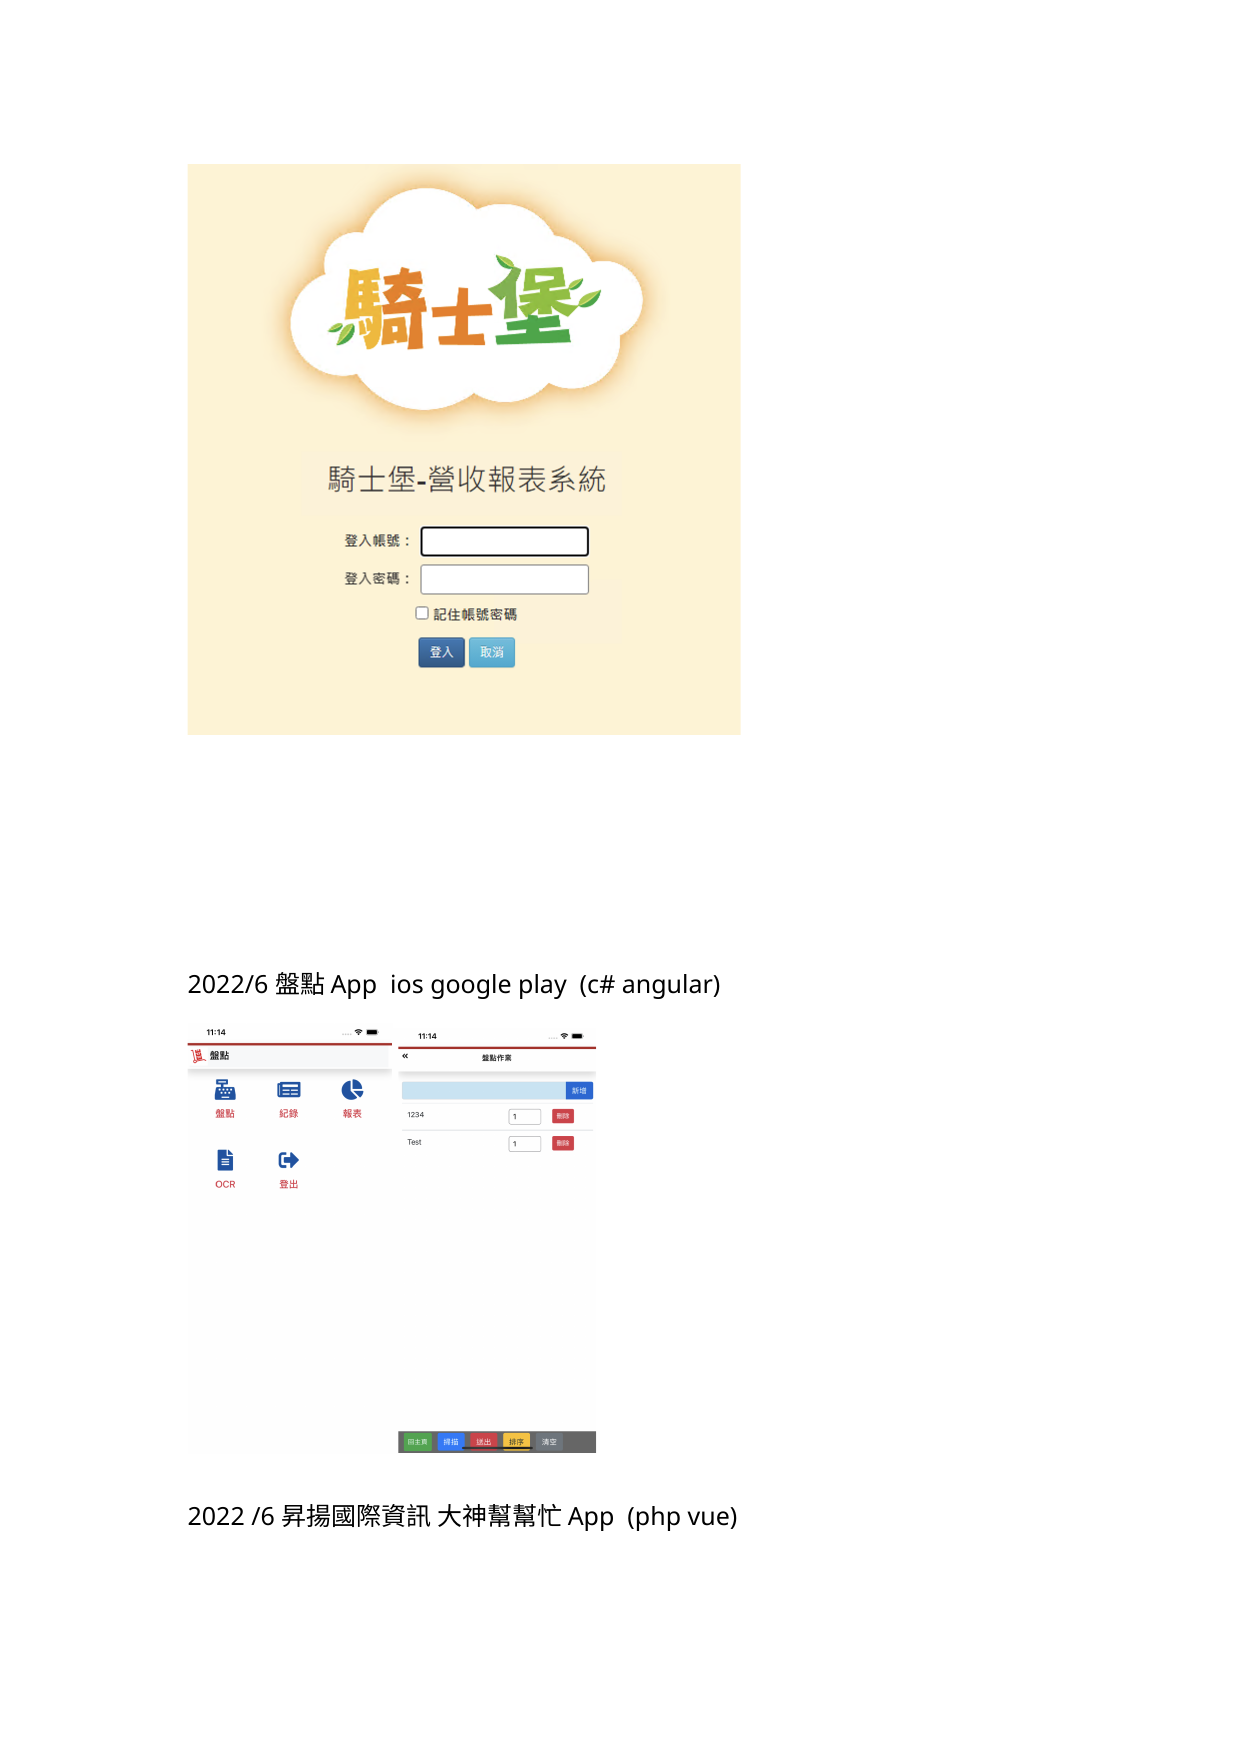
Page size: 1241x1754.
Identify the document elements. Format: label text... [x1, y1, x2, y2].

picture [187, 164, 741, 735]
text 2022/6 盤點 App ios google play (c# angular) [187, 964, 1053, 1002]
text 2022 /6 昇揚國際資訊 大神幫幫忙 App (php vue) [187, 1495, 1053, 1533]
picture [187, 1023, 597, 1454]
